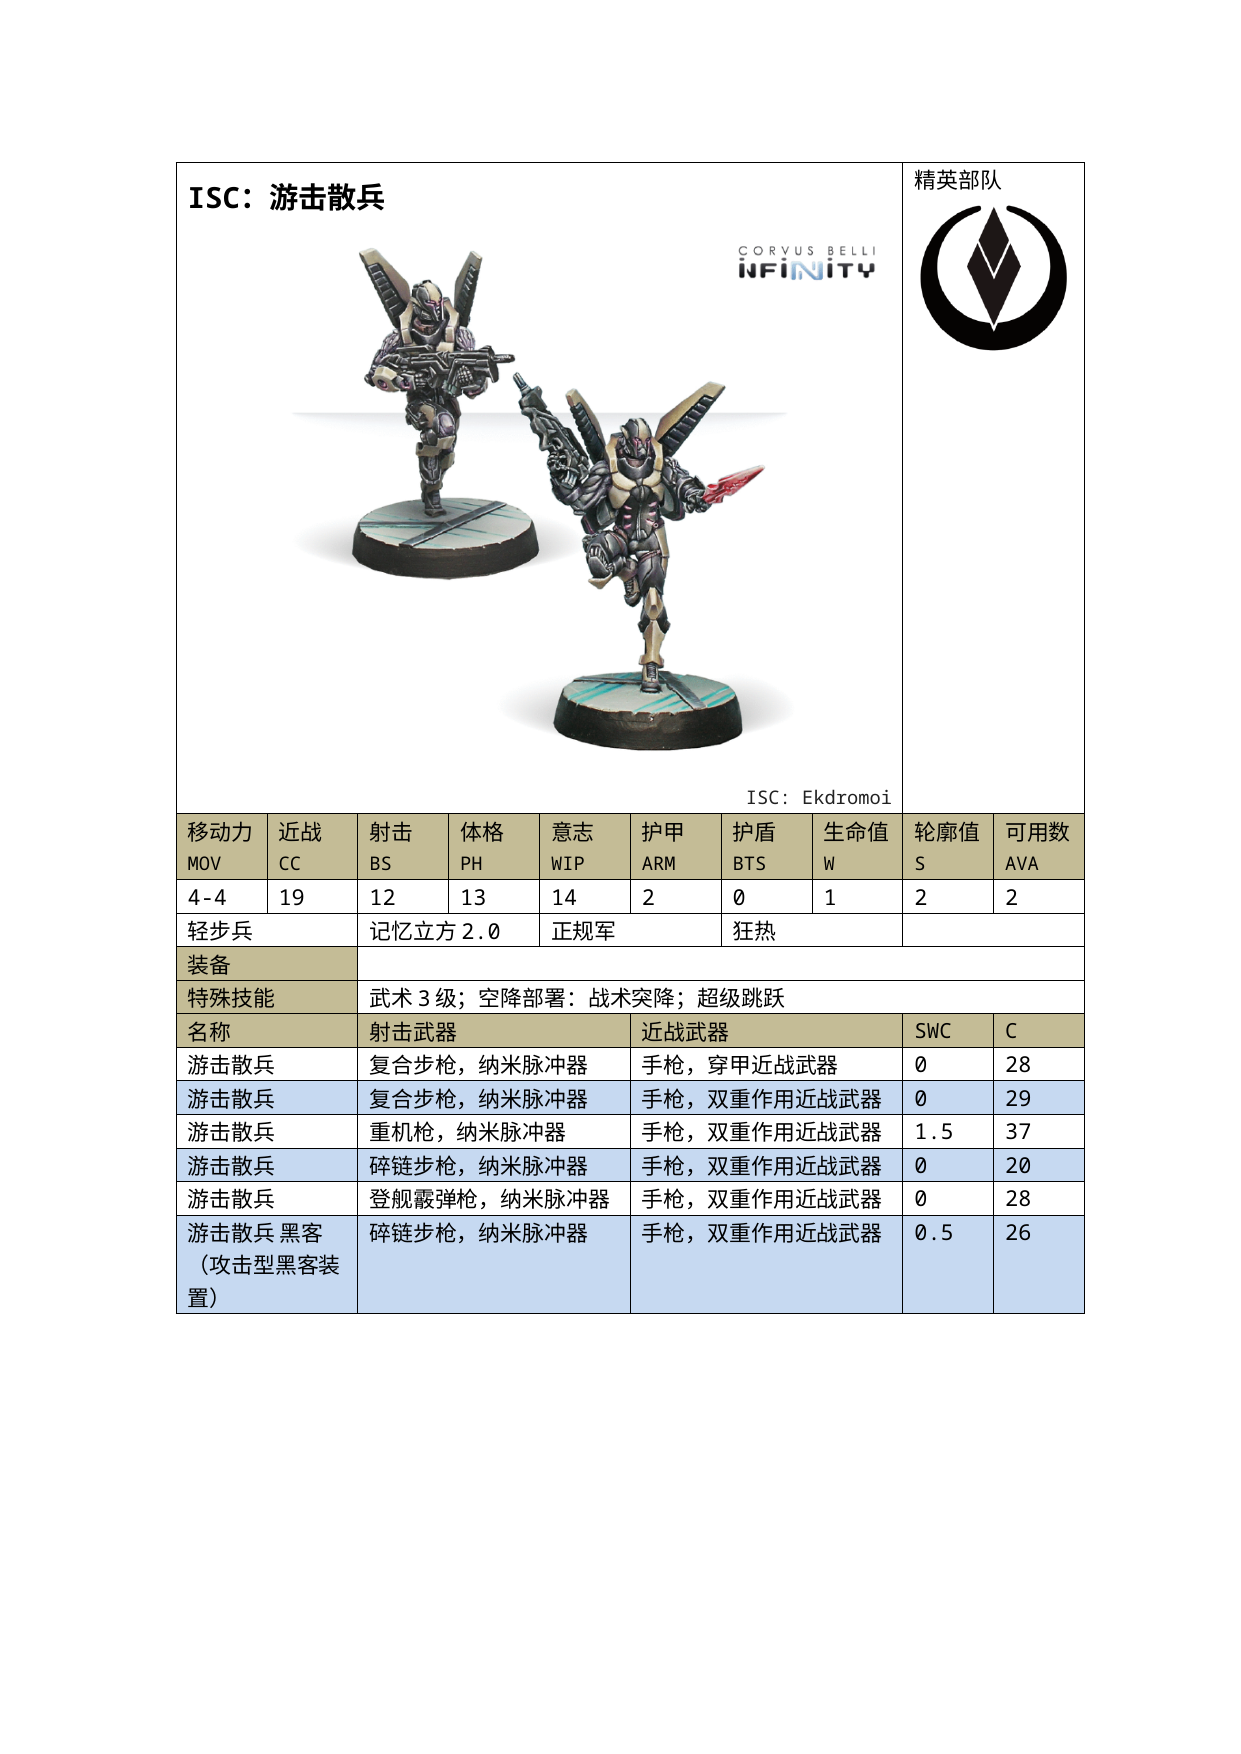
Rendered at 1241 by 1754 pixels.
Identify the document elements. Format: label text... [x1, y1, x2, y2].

table_cell 移动力 MOV [177, 814, 267, 879]
table_cell 记忆立方2.0 [358, 914, 539, 946]
table_cell 手枪，双重作用近战武器 [631, 1216, 902, 1313]
table_cell 游击散兵 [177, 1115, 357, 1147]
picture [187, 240, 890, 768]
table_cell 狂热 [722, 914, 902, 946]
table_cell 手枪，双重作用近战武器 [631, 1115, 902, 1147]
table_cell 37 [994, 1115, 1084, 1147]
table_cell 登舰霰弹枪，纳米脉冲器 [358, 1182, 630, 1214]
table_cell 0 [903, 1048, 993, 1080]
table_cell 体格 PH [449, 814, 539, 879]
table_cell 手枪，双重作用近战武器 [631, 1149, 902, 1181]
table_cell 轮廓值 S [903, 814, 993, 879]
table_cell [903, 914, 1084, 946]
table_cell 生命值 W [813, 814, 902, 879]
table_header ISC：游击散兵 ISC: Ekdromoi [177, 163, 902, 813]
table_cell SWC [903, 1014, 993, 1047]
table_cell 游击散兵 黑客（攻击型黑客装置） [177, 1216, 357, 1313]
table_cell 特殊技能 [177, 981, 357, 1013]
table_cell 手枪，双重作用近战武器 [631, 1182, 902, 1214]
table_cell 近战 CC [268, 814, 357, 879]
table_cell 29 [994, 1081, 1084, 1114]
table_cell 复合步枪，纳米脉冲器 [358, 1081, 630, 1114]
table_cell C [994, 1014, 1084, 1047]
table_cell 可用数 AVA [994, 814, 1084, 879]
table_cell 26 [994, 1216, 1084, 1313]
table_cell 装备 [177, 947, 357, 980]
table_cell 近战武器 [631, 1014, 902, 1047]
table_cell 武术3级；空降部署：战术突降；超级跳跃 [358, 981, 1084, 1013]
table_cell 游击散兵 [177, 1182, 357, 1214]
table_cell 4-4 [177, 880, 267, 913]
table_cell 碎链步枪，纳米脉冲器 [358, 1216, 630, 1313]
table_cell 意志 WIP [540, 814, 630, 879]
table_cell 2 [903, 880, 993, 913]
table_cell 1.5 [903, 1115, 993, 1147]
table_cell 0.5 [903, 1216, 993, 1313]
table_cell 复合步枪，纳米脉冲器 [358, 1048, 630, 1080]
table_cell 19 [268, 880, 357, 913]
table_cell 射击武器 [358, 1014, 630, 1047]
table_cell 0 [903, 1149, 993, 1181]
table_cell 28 [994, 1182, 1084, 1214]
table_cell 13 [449, 880, 539, 913]
table_cell 手枪，穿甲近战武器 [631, 1048, 902, 1080]
table_cell 2 [994, 880, 1084, 913]
table_cell 护甲 ARM [631, 814, 721, 879]
table_cell 碎链步枪，纳米脉冲器 [358, 1149, 630, 1181]
table_cell 0 [722, 880, 812, 913]
table_cell 游击散兵 [177, 1149, 357, 1181]
table_cell 射击 BS [358, 814, 448, 879]
table_cell 20 [994, 1149, 1084, 1181]
table_cell 14 [540, 880, 630, 913]
table_cell 28 [994, 1048, 1084, 1080]
table_cell 12 [358, 880, 448, 913]
table_cell 重机枪，纳米脉冲器 [358, 1115, 630, 1147]
table_cell 1 [813, 880, 902, 913]
table_cell 2 [631, 880, 721, 913]
table_cell 游击散兵 [177, 1081, 357, 1114]
table_cell 0 [903, 1081, 993, 1114]
table_cell 护盾 BTS [722, 814, 812, 879]
table_cell 0 [903, 1182, 993, 1214]
table_cell 名称 [177, 1014, 357, 1047]
table_cell [358, 947, 1084, 980]
table_cell 正规军 [540, 914, 721, 946]
table_header 精英部队 [903, 163, 1084, 813]
picture [914, 202, 1073, 352]
table_cell 手枪，双重作用近战武器 [631, 1081, 902, 1114]
table_cell 游击散兵 [177, 1048, 357, 1080]
table_cell 轻步兵 [177, 914, 357, 946]
